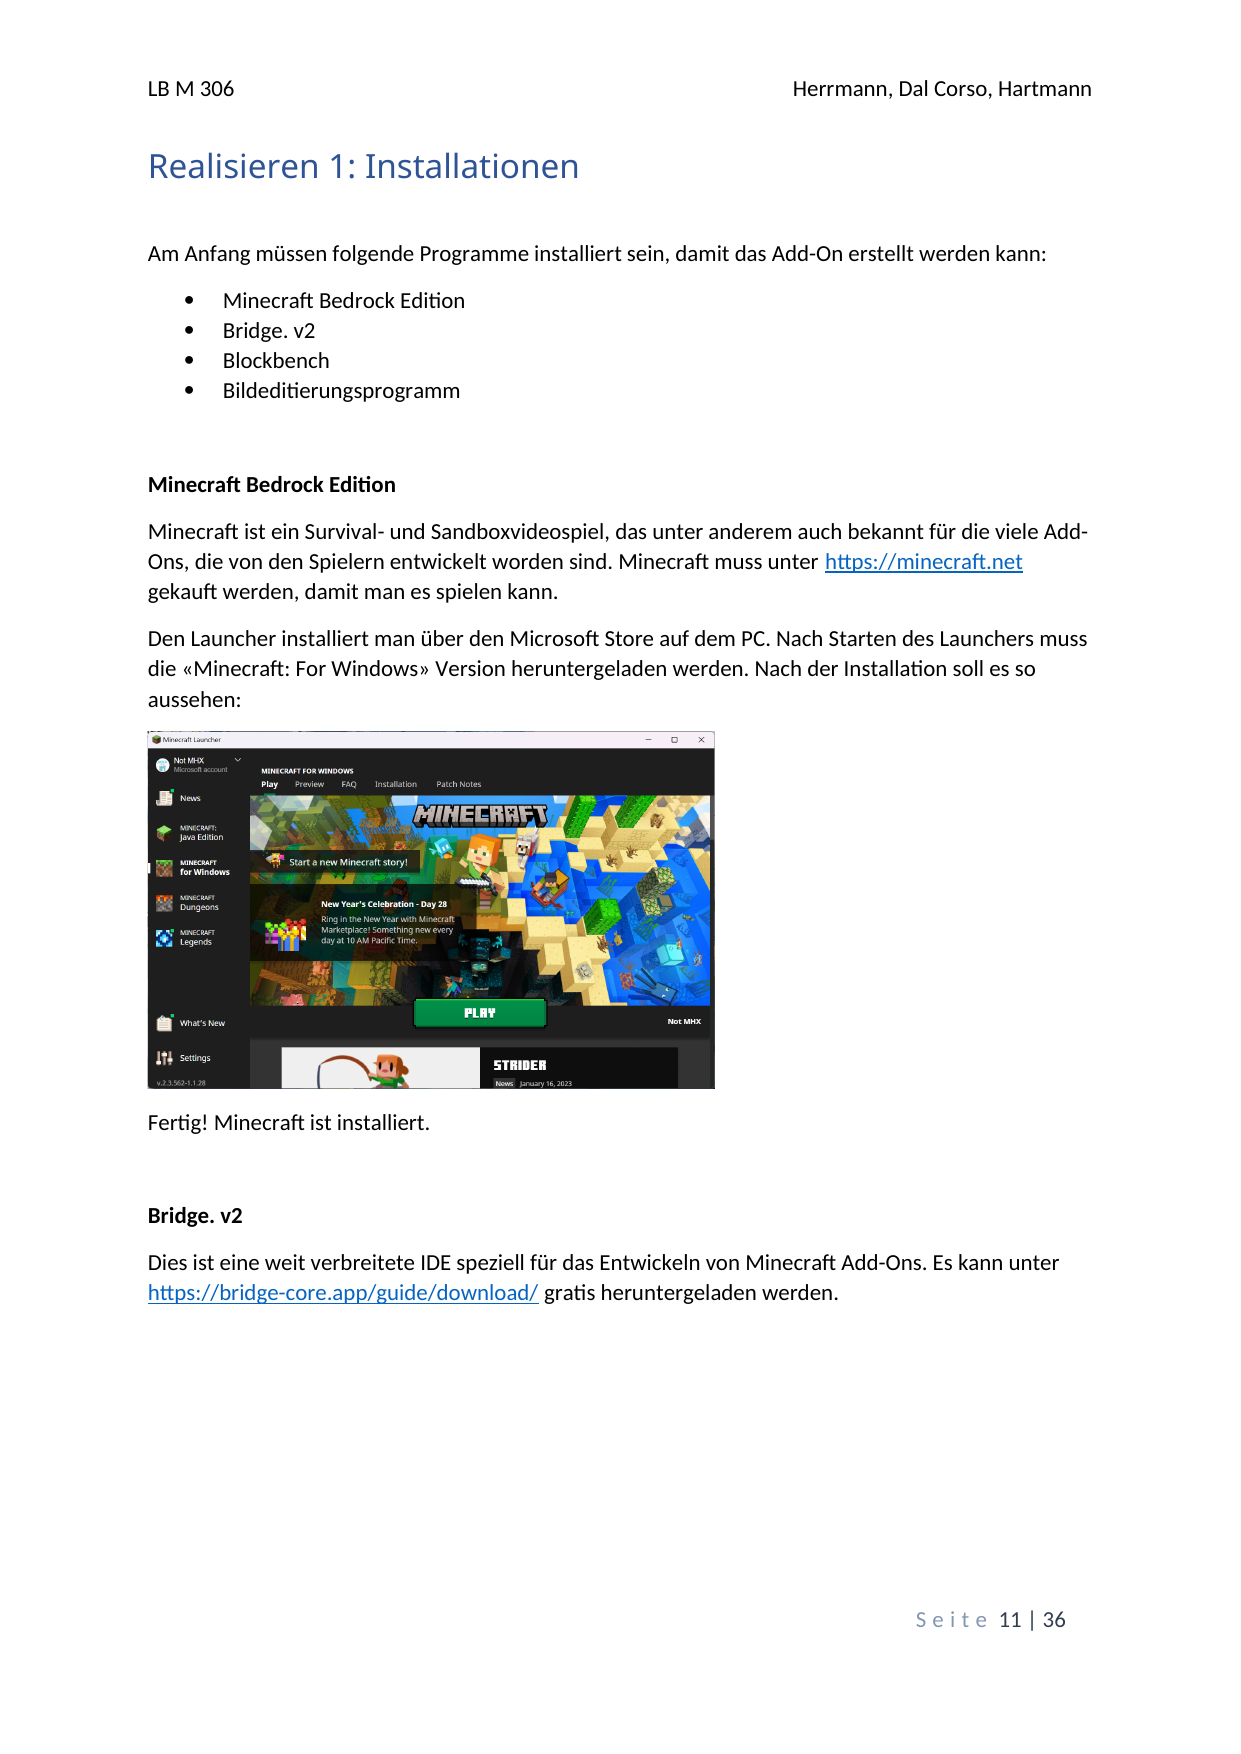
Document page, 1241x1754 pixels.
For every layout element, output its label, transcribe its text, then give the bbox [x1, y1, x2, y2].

list Blockbench [185, 346, 1093, 374]
text Minecraft ist ein Survival- und Sandboxvideospiel, das unter anderem auch bekannt für die viele Add-Ons, die von den Spielern entwickelt worden sind. Minecraft muss unter https://minecraft.net gekauft werden, damit man es spielen kann. [148, 517, 1093, 606]
text Den Launcher installiert man über den Microsoft Store auf dem PC. Nach Starten des Launchers muss die «Minecraft: For Windows» Version heruntergeladen werden. Nach der Installation soll es so aussehen: [148, 624, 1093, 713]
list Bildeditierungsprogramm [185, 376, 1093, 404]
text Am Anfang müssen folgende Programme installiert sein, damit das Add-On erstellt werden kann: [148, 239, 1093, 267]
subtitle Realisieren 1: Installationen [148, 143, 1093, 188]
text Bridge. v2 [148, 1201, 1093, 1229]
text Minecraft Bedrock Edition [148, 470, 1093, 498]
list Minecraft Bedrock Edition [185, 286, 1093, 314]
list Bridge. v2 [185, 316, 1093, 344]
text Dies ist eine weit verbreitete IDE speziell für das Entwickeln von Minecraft Add-Ons. Es kann unter https://bridge-core.app/guide/download/ gratis heruntergeladen werden. [148, 1248, 1093, 1307]
picture [147, 731, 715, 1089]
text Fertig! Minecraft ist installiert. [148, 1108, 1093, 1136]
